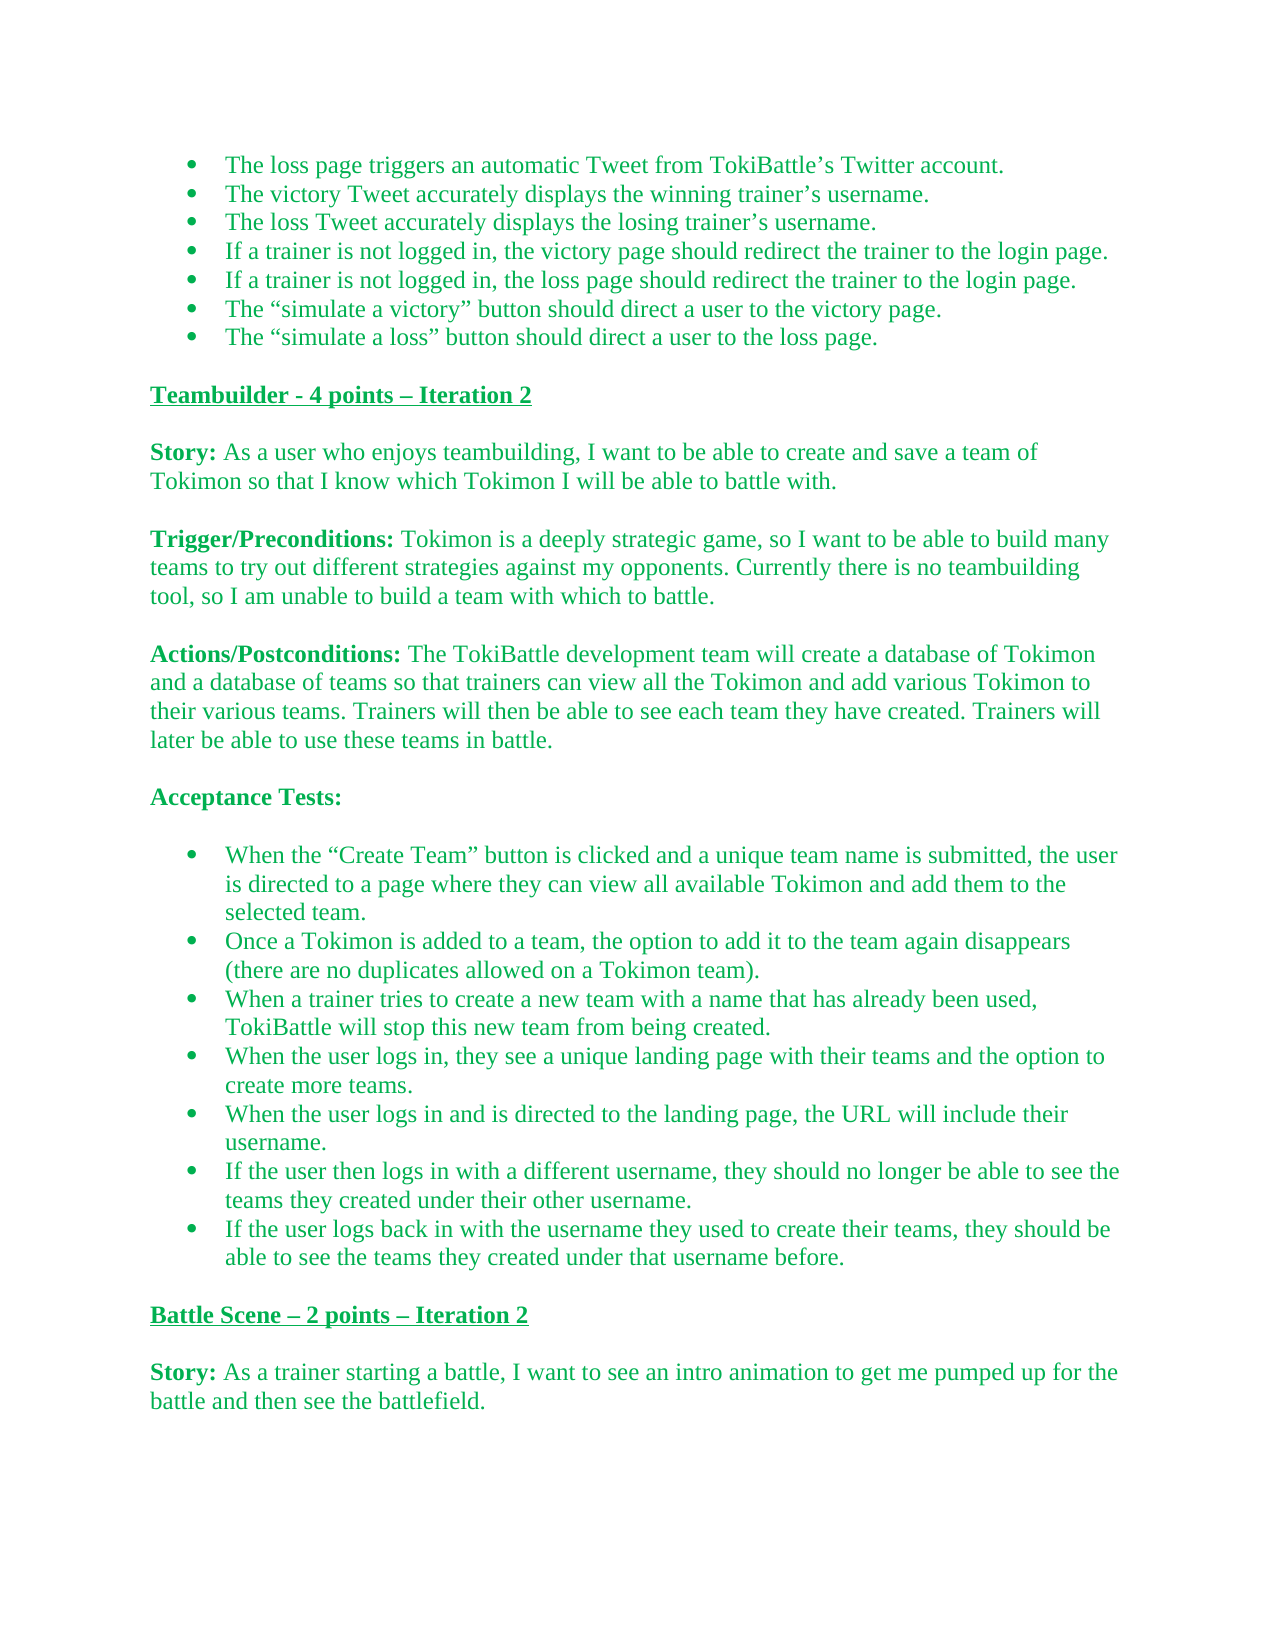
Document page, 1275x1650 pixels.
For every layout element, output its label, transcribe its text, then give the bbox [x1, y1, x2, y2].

text Actions/Postconditions: The TokiBattle development team will create a database of Tokimon and a database of teams so that trainers can view all the Tokimon and add various Tokimon to their various teams. Trainers will then be able to see each team they have created. Trainers will later be able to use these teams in battle. [150, 639, 1125, 754]
list If a trainer is not logged in, the victory page should redirect the trainer to the login page. [187, 236, 1125, 265]
list The victory Tweet accurately displays the winning trainer’s username. [187, 179, 1125, 207]
list The loss Tweet accurately displays the losing trainer’s username. [187, 207, 1125, 236]
list When the “Create Team” button is clicked and a unique team name is submitted, the user is directed to a page where they can view all available Tokimon and add them to the selected team. [187, 840, 1125, 926]
list Once a Tokimon is added to a team, the option to add it to the team again disappears (there are no duplicates allowed on a Tokimon team). [187, 926, 1125, 984]
list When the user logs in, they see a unique landing page with their teams and the option to create more teams. [187, 1041, 1125, 1099]
text Story: As a trainer starting a battle, I want to see an intro animation to get me pumped up for the battle and then see the battlefield. [150, 1357, 1125, 1415]
list If the user logs back in with the username they used to create their teams, they should be able to see the teams they created under that username before. [187, 1214, 1125, 1271]
list If the user then logs in with a different username, they should no longer be able to see the teams they created under their other username. [187, 1156, 1125, 1214]
list When a trainer tries to create a new team with a name that has already been used, TokiBattle will stop this new team from being created. [187, 984, 1125, 1041]
text Battle Scene – 2 points – Iteration 2 [150, 1300, 1125, 1329]
text Trigger/Preconditions: Tokimon is a deeply strategic game, so I want to be able to build many teams to try out different strategies against my opponents. Currently there is no teambuilding tool, so I am unable to build a team with which to battle. [150, 524, 1125, 610]
list The loss page triggers an automatic Tweet from TokiBattle’s Twitter account. [187, 150, 1125, 179]
list When the user logs in and is directed to the landing page, the URL will include their username. [187, 1099, 1125, 1156]
text Teambuilder - 4 points – Iteration 2 [150, 380, 1125, 409]
list The “simulate a loss” button should direct a user to the loss page. [187, 322, 1125, 351]
text Acceptance Tests: [150, 782, 1125, 811]
list If a trainer is not logged in, the loss page should redirect the trainer to the login page. [187, 265, 1125, 294]
text Story: As a user who enjoys teambuilding, I want to be able to create and save a team of Tokimon so that I know which Tokimon I will be able to battle with. [150, 437, 1125, 495]
list The “simulate a victory” button should direct a user to the victory page. [187, 294, 1125, 322]
